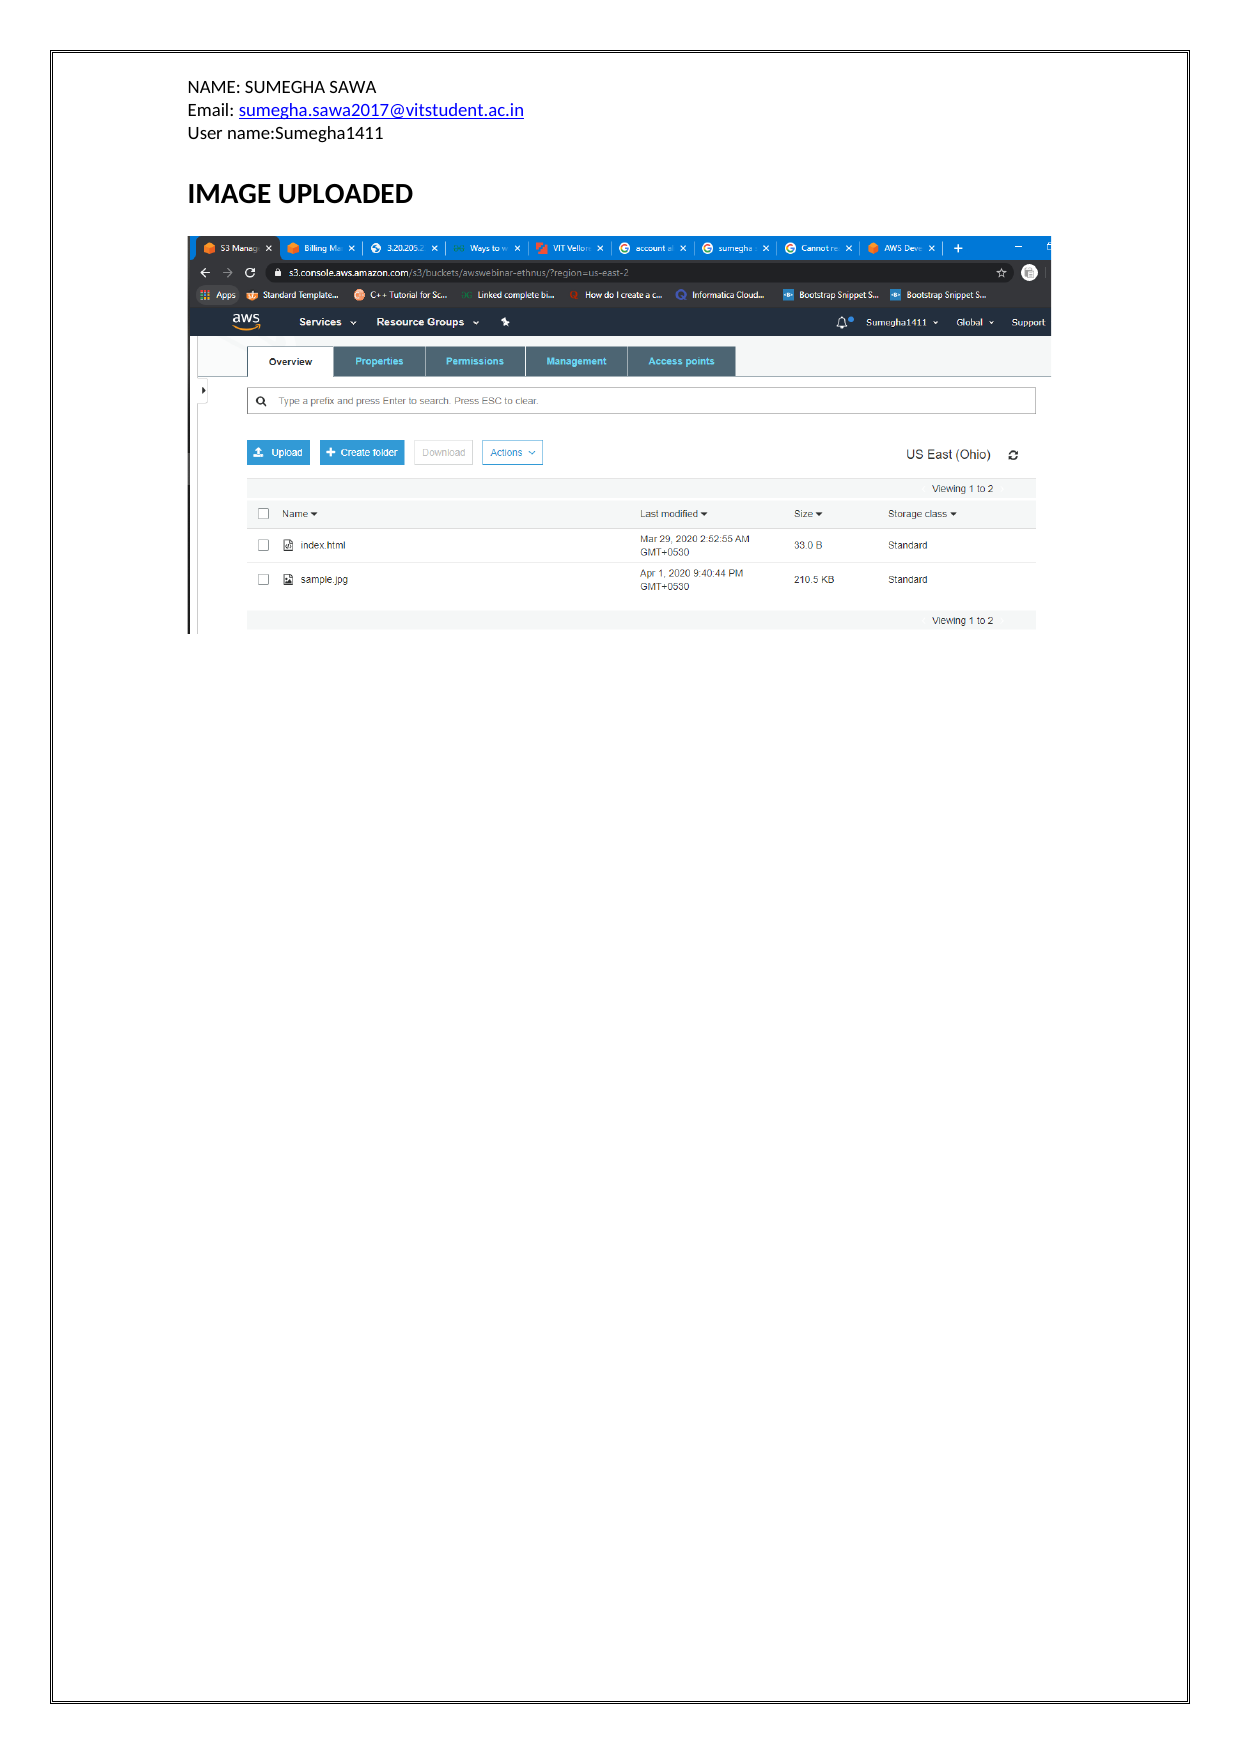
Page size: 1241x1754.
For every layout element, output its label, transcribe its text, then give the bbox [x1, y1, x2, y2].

picture [187, 236, 1052, 634]
text IMAGE UPLOADED [187, 175, 1053, 211]
